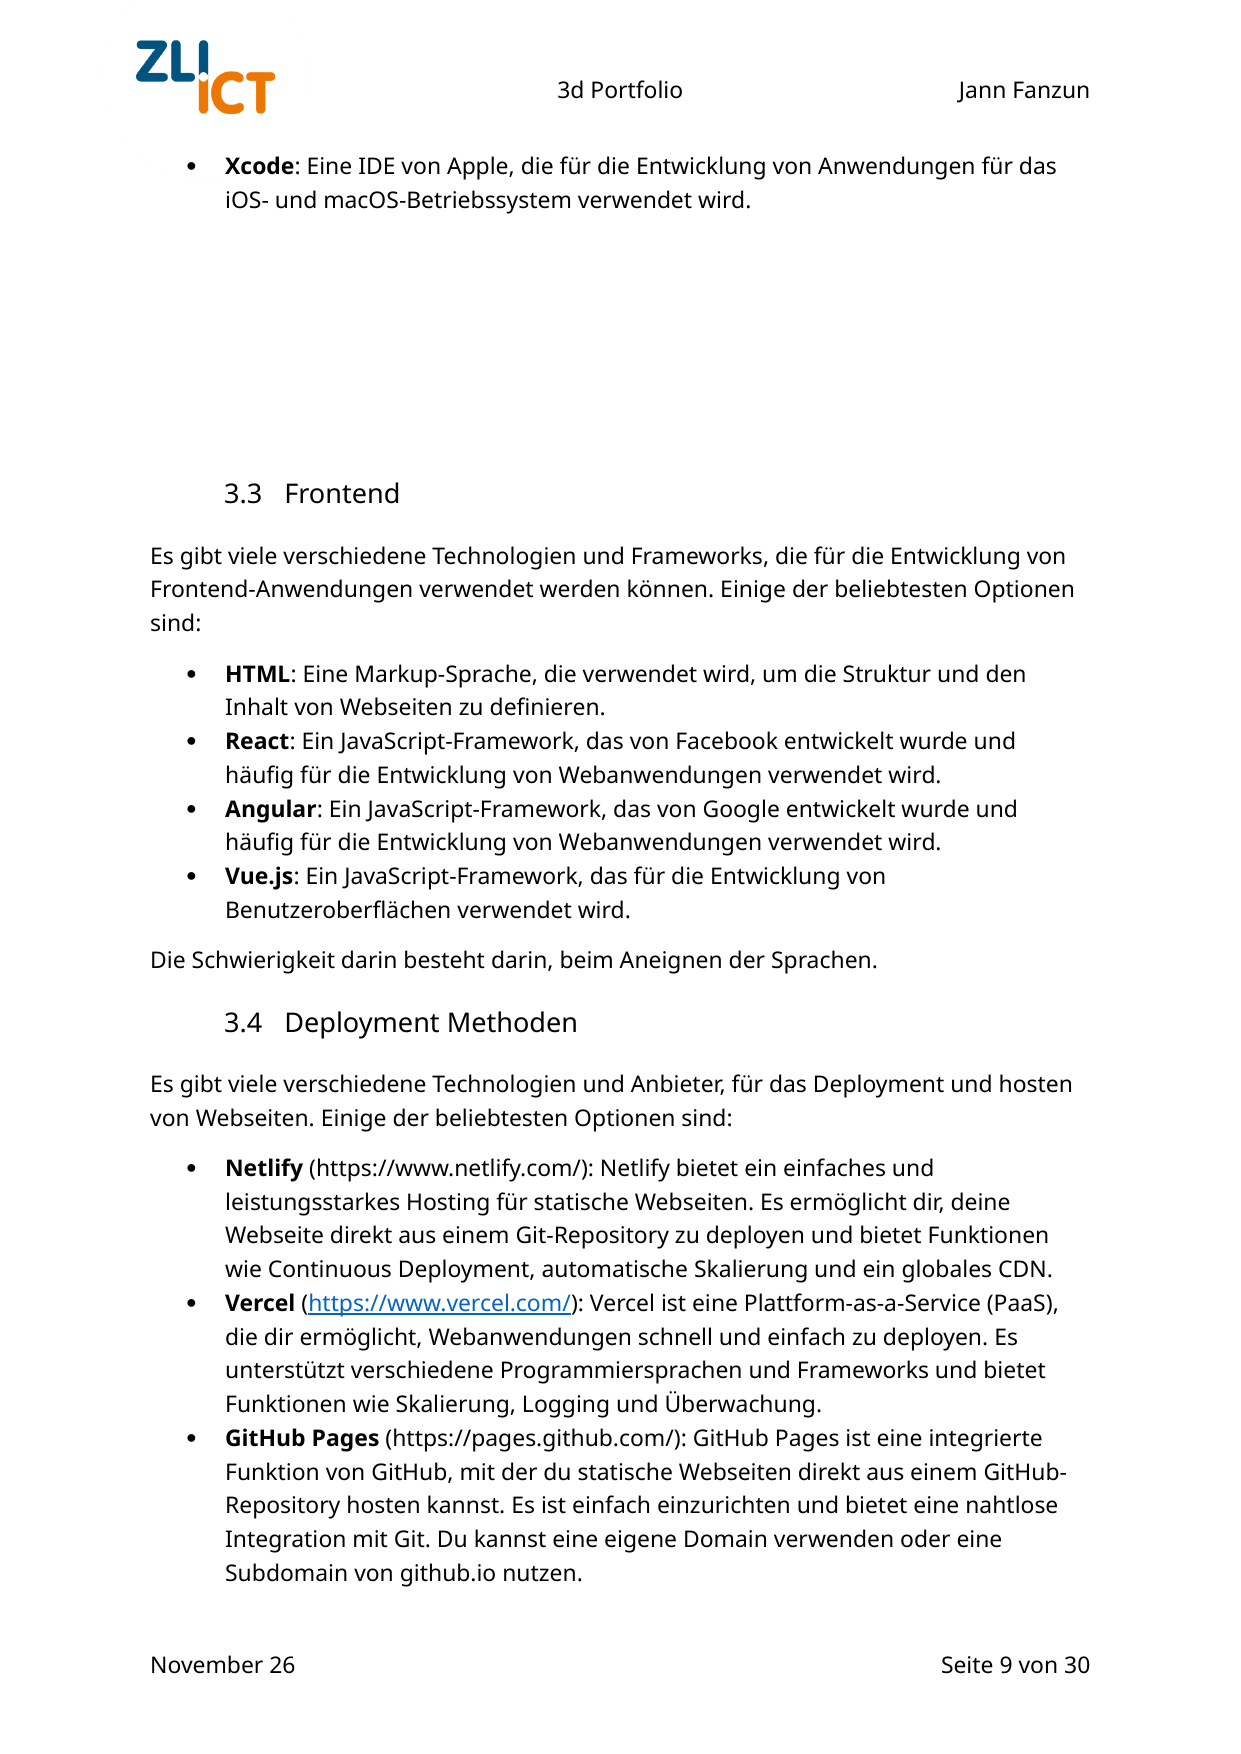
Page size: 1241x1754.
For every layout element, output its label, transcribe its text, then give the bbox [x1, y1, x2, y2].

list Vue.js: Ein JavaScript-Framework, das für die Entwicklung von Benutzeroberflächen verwendet wird. [187, 860, 1090, 925]
text Es gibt viele verschiedene Technologien und Anbieter, für das Deployment und hosten von Webseiten. Einige der beliebtesten Optionen sind: [150, 1068, 1090, 1133]
subtitle Frontend [224, 475, 1090, 512]
list HTML: Eine Markup-Sprache, die verwendet wird, um die Struktur und den Inhalt von Webseiten zu definieren. [187, 658, 1090, 723]
list GitHub Pages (https://pages.github.com/): GitHub Pages ist eine integrierte Funktion von GitHub, mit der du statische Webseiten direkt aus einem GitHub-Repository hosten kannst. Es ist einfach einzurichten und bietet eine nahtlose Integration mit Git. Du kannst eine eigene Domain verwenden oder eine Subdomain von github.io nutzen. [187, 1422, 1090, 1588]
list Xcode: Eine IDE von Apple, die für die Entwicklung von Anwendungen für das iOS- und macOS-Betriebssystem verwendet wird. [187, 150, 1090, 245]
list React: Ein JavaScript-Framework, das von Facebook entwickelt wurde und häufig für die Entwicklung von Webanwendungen verwendet wird. [187, 725, 1090, 790]
text Es gibt viele verschiedene Technologien und Frameworks, die für die Entwicklung von Frontend-Anwendungen verwendet werden können. Einige der beliebtesten Optionen sind: [150, 540, 1090, 638]
list Netlify (https://www.netlify.com/): Netlify bietet ein einfaches und leistungsstarkes Hosting für statische Webseiten. Es ermöglicht dir, deine Webseite direkt aus einem Git-Repository zu deployen und bietet Funktionen wie Continuous Deployment, automatische Skalierung und ein globales CDN. [187, 1152, 1090, 1284]
list Vercel (https://www.vercel.com/): Vercel ist eine Plattform-as-a-Service (PaaS), die dir ermöglicht, Webanwendungen schnell und einfach zu deployen. Es unterstützt verschiedene Programmiersprachen und Frameworks und bietet Funktionen wie Skalierung, Logging und Überwachung. [187, 1287, 1090, 1419]
subtitle Deployment Methoden [224, 1003, 1090, 1040]
picture [100, 0, 311, 183]
text Die Schwierigkeit darin besteht darin, beim Aneignen der Sprachen. [150, 944, 1090, 976]
list Angular: Ein JavaScript-Framework, das von Google entwickelt wurde und häufig für die Entwicklung von Webanwendungen verwendet wird. [187, 793, 1090, 858]
